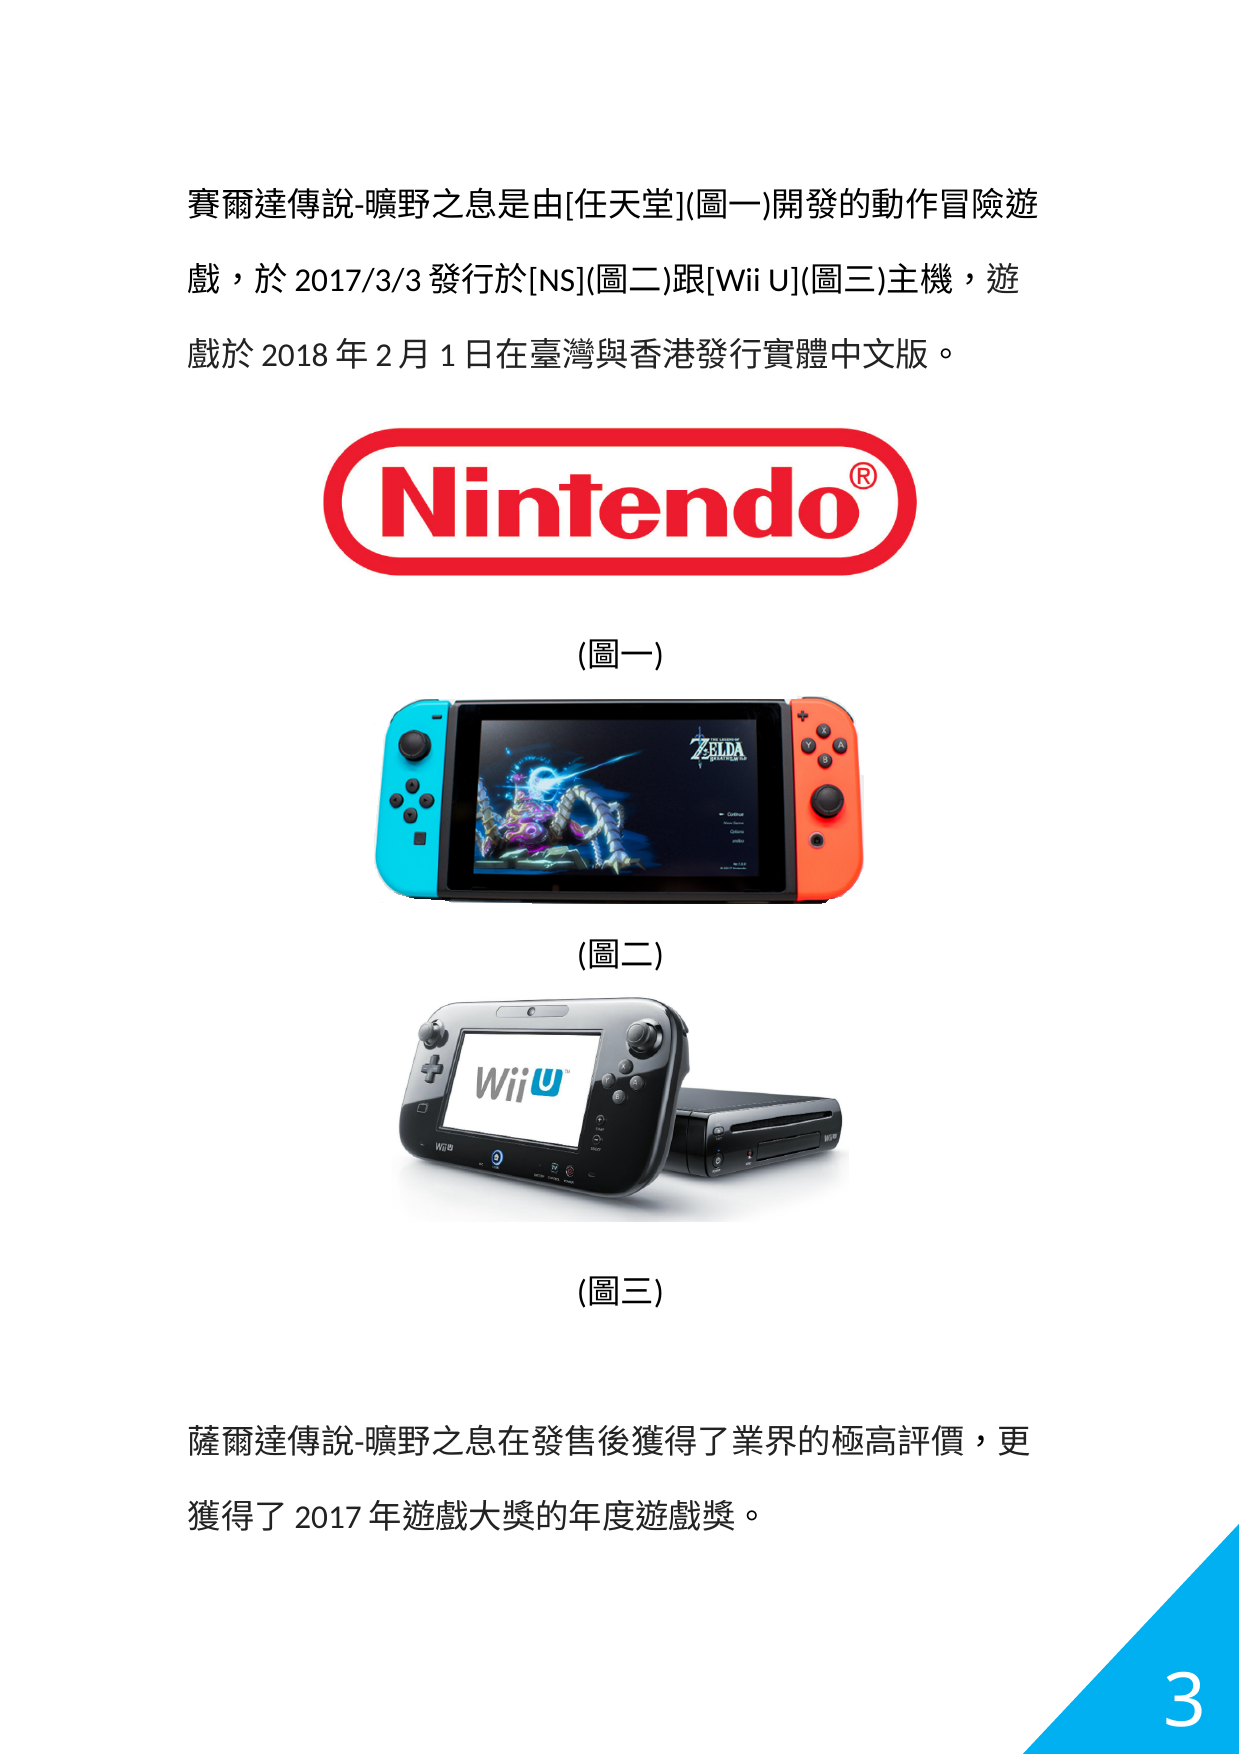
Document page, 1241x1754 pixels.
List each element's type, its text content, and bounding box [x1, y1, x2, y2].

picture [391, 989, 849, 1222]
text (圖二) [187, 914, 1053, 989]
text 薩爾達傳說-曠野之息在發售後獲得了業界的極高評價，更獲得了2017年遊戲大獎的年度遊戲獎。 [187, 1402, 1053, 1552]
text 賽爾達傳說-曠野之息是由[任天堂](圖一)開發的動作冒險遊戲，於2017/3/3發行於[NS](圖二)跟[Wii U](圖三)主機，遊戲於2018年2月1日在臺灣與香港發行實體中文版。 [187, 164, 1053, 389]
text (圖一) [187, 614, 1053, 689]
picture [322, 427, 918, 579]
picture [371, 689, 869, 913]
text (圖三) [187, 1252, 1053, 1327]
